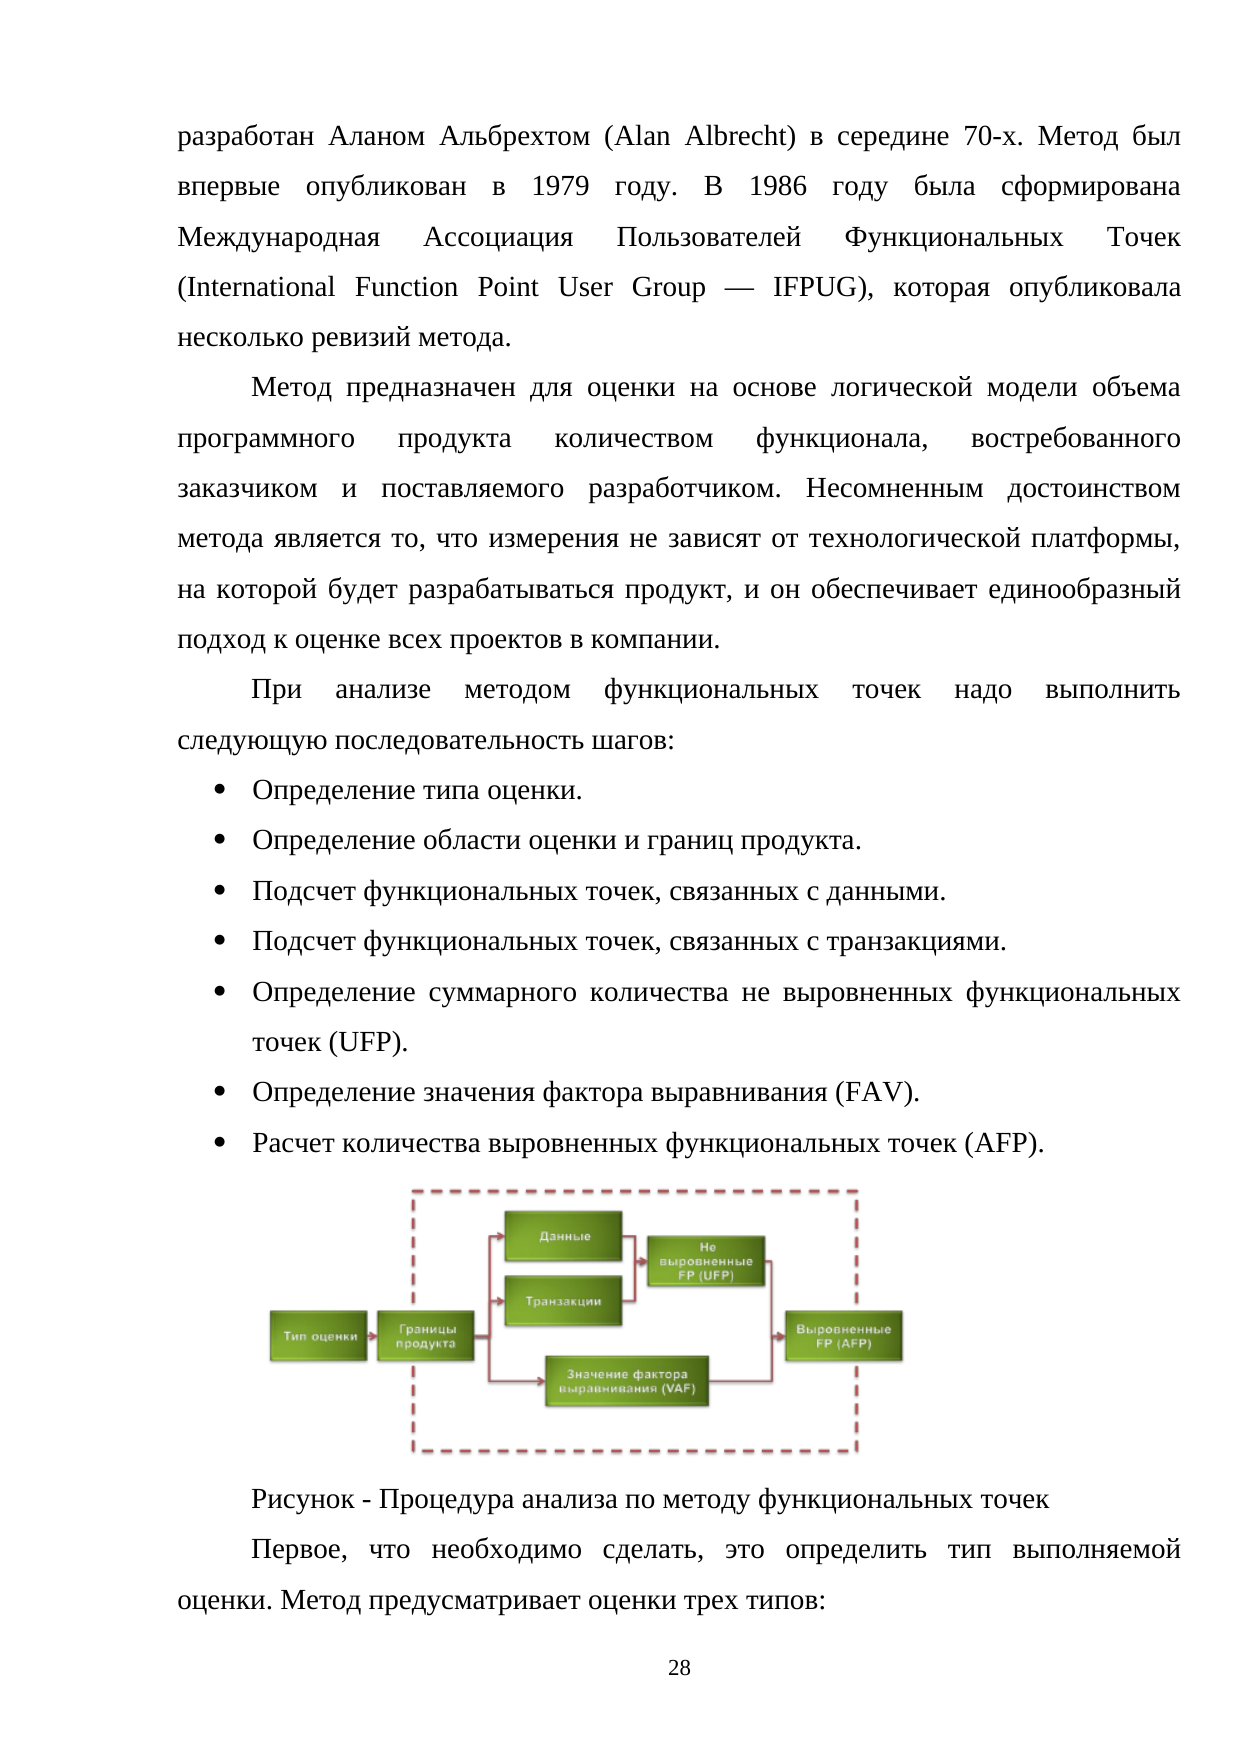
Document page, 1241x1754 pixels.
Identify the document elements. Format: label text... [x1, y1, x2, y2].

list Определение типа оценки. [214, 772, 1182, 806]
list Подсчет функциональных точек, связанных с транзакциями. [214, 923, 1182, 957]
list Расчет количества выровненных функциональных точек (AFP). [214, 1125, 1182, 1158]
list Определение значения фактора выравнивания (FAV). [214, 1074, 1182, 1108]
list Подсчет функциональных точек, связанных с данными. [214, 873, 1182, 907]
list Определение области оценки и границ продукта. [214, 822, 1182, 856]
text Рисунок - Процедура анализа по методу функциональных точек [177, 1481, 1182, 1515]
text Метод предназначен для оценки на основе логической модели объема программного продукта количеством функционала, востребованного заказчиком и поставляемого разработчиком. Несомненным достоинством метода является то, что измерения не зависят от технологической платформы, на которой будет разрабатываться продукт, и он обеспечивает единообразный подход к оценке всех проектов в компании. [177, 369, 1182, 655]
list Определение суммарного количества не выровненных функциональных точек (UFP). [214, 974, 1182, 1058]
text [177, 118, 1182, 353]
text Первое, что необходимо сделать, это определить тип выполняемой оценки. Метод предусматривает оценки трех типов: [177, 1532, 1182, 1615]
picture [250, 1175, 910, 1465]
text При анализе методом функциональных точек надо выполнить следующую последовательность шагов: [177, 671, 1182, 755]
